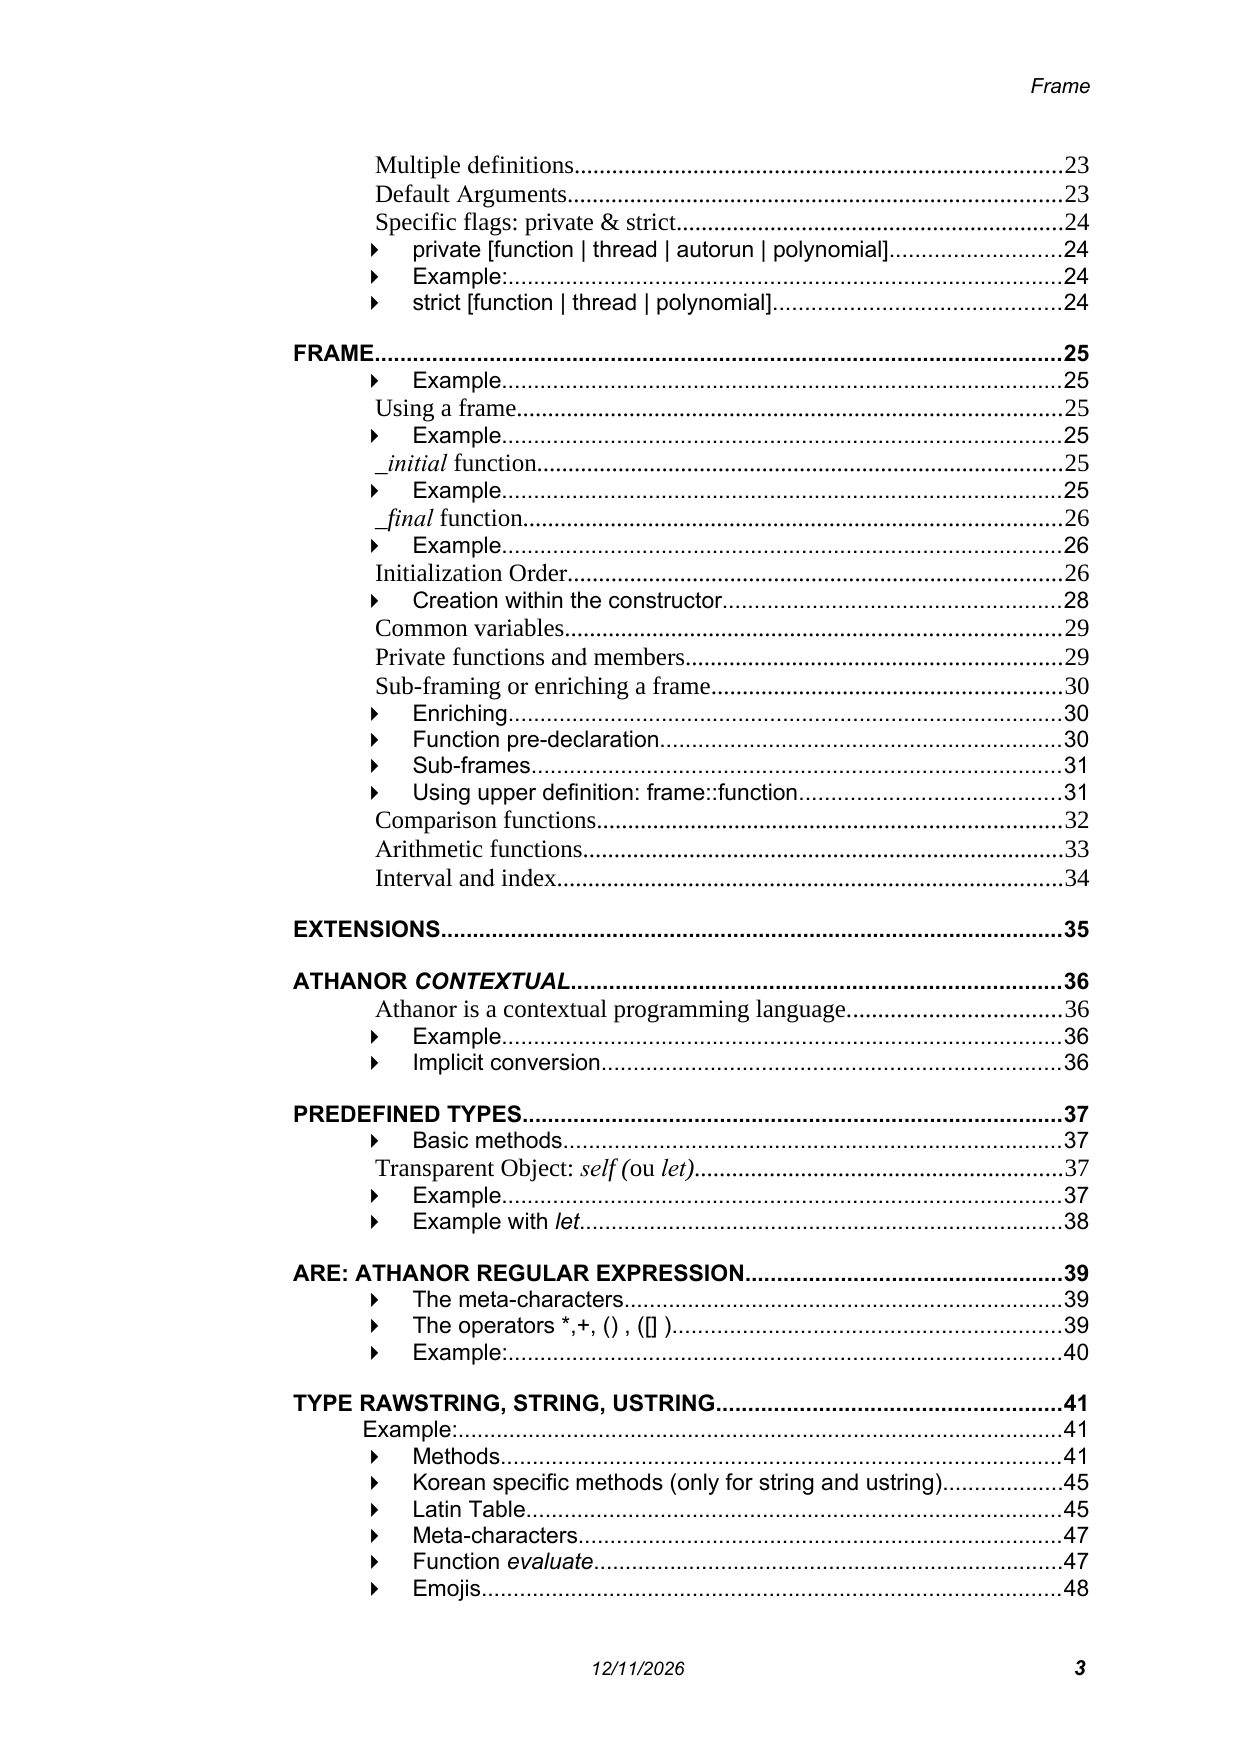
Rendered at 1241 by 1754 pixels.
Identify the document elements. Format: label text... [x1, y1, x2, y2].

text  Example 25 [362, 422, 1090, 448]
text Athanor is a contextual programming language. 36 [375, 994, 1090, 1023]
text Predefined Types 37 [293, 1101, 1090, 1127]
text  Example 37 [362, 1182, 1090, 1208]
text Multiple definitions 23 [375, 150, 1090, 179]
text Initialization Order 26 [375, 558, 1090, 587]
text Default Arguments 23 [375, 179, 1090, 207]
text Common variables 29 [375, 613, 1090, 642]
text Comparison functions 32 [375, 805, 1090, 834]
text  strict [function | thread | polynomial] 24 [362, 289, 1090, 315]
text  Basic methods 37 [362, 1127, 1090, 1153]
text Frame 25 [293, 340, 1090, 367]
text _initial function 25 [375, 448, 1090, 477]
text Type rawstring, string, ustring 41 [293, 1390, 1090, 1416]
text Sub-framing or enriching a frame 30 [375, 671, 1090, 700]
text  Example with let 38 [362, 1208, 1090, 1235]
text  Methods 41 [362, 1443, 1090, 1469]
text  Using upper definition: frame::function 31 [362, 779, 1090, 805]
text Arithmetic functions 33 [375, 834, 1090, 863]
text  Example 36 [362, 1023, 1090, 1049]
text  Example 25 [362, 477, 1090, 503]
text  private [function | thread | autorun | polynomial] 24 [362, 236, 1090, 263]
text  Korean specific methods (only for string and ustring) 45 [362, 1469, 1090, 1496]
text Private functions and members 29 [375, 642, 1090, 671]
text  The meta-characters 39 [362, 1286, 1090, 1312]
text Athanor Contextual 36 [293, 968, 1090, 994]
text  Example: 24 [362, 263, 1090, 289]
text  Meta-characters 47 [362, 1522, 1090, 1548]
text  Enriching 30 [362, 700, 1090, 726]
text _final function 26 [375, 503, 1090, 532]
text Transparent Object: self (ou let) 37 [375, 1153, 1090, 1182]
text  Sub-frames 31 [362, 752, 1090, 779]
text Example: 41 [362, 1416, 1090, 1443]
text  Example 26 [362, 532, 1090, 558]
text ARE: Athanor Regular Expression 39 [293, 1260, 1090, 1286]
text  Example 25 [362, 367, 1090, 393]
text Specific flags: private & strict 24 [375, 207, 1090, 236]
text  Function evaluate 47 [362, 1548, 1090, 1574]
text  Creation within the constructor 28 [362, 587, 1090, 613]
text  The operators *,+, () , ([] ) 39 [362, 1312, 1090, 1339]
text  Implicit conversion 36 [362, 1049, 1090, 1076]
text  Example: 40 [362, 1339, 1090, 1365]
text  Latin Table 45 [362, 1496, 1090, 1522]
text Using a frame 25 [375, 393, 1090, 422]
text Extensions 35 [293, 916, 1090, 943]
text  Emojis 48 [362, 1574, 1090, 1601]
text Interval and index 34 [375, 863, 1090, 891]
text  Function pre-declaration 30 [362, 726, 1090, 752]
